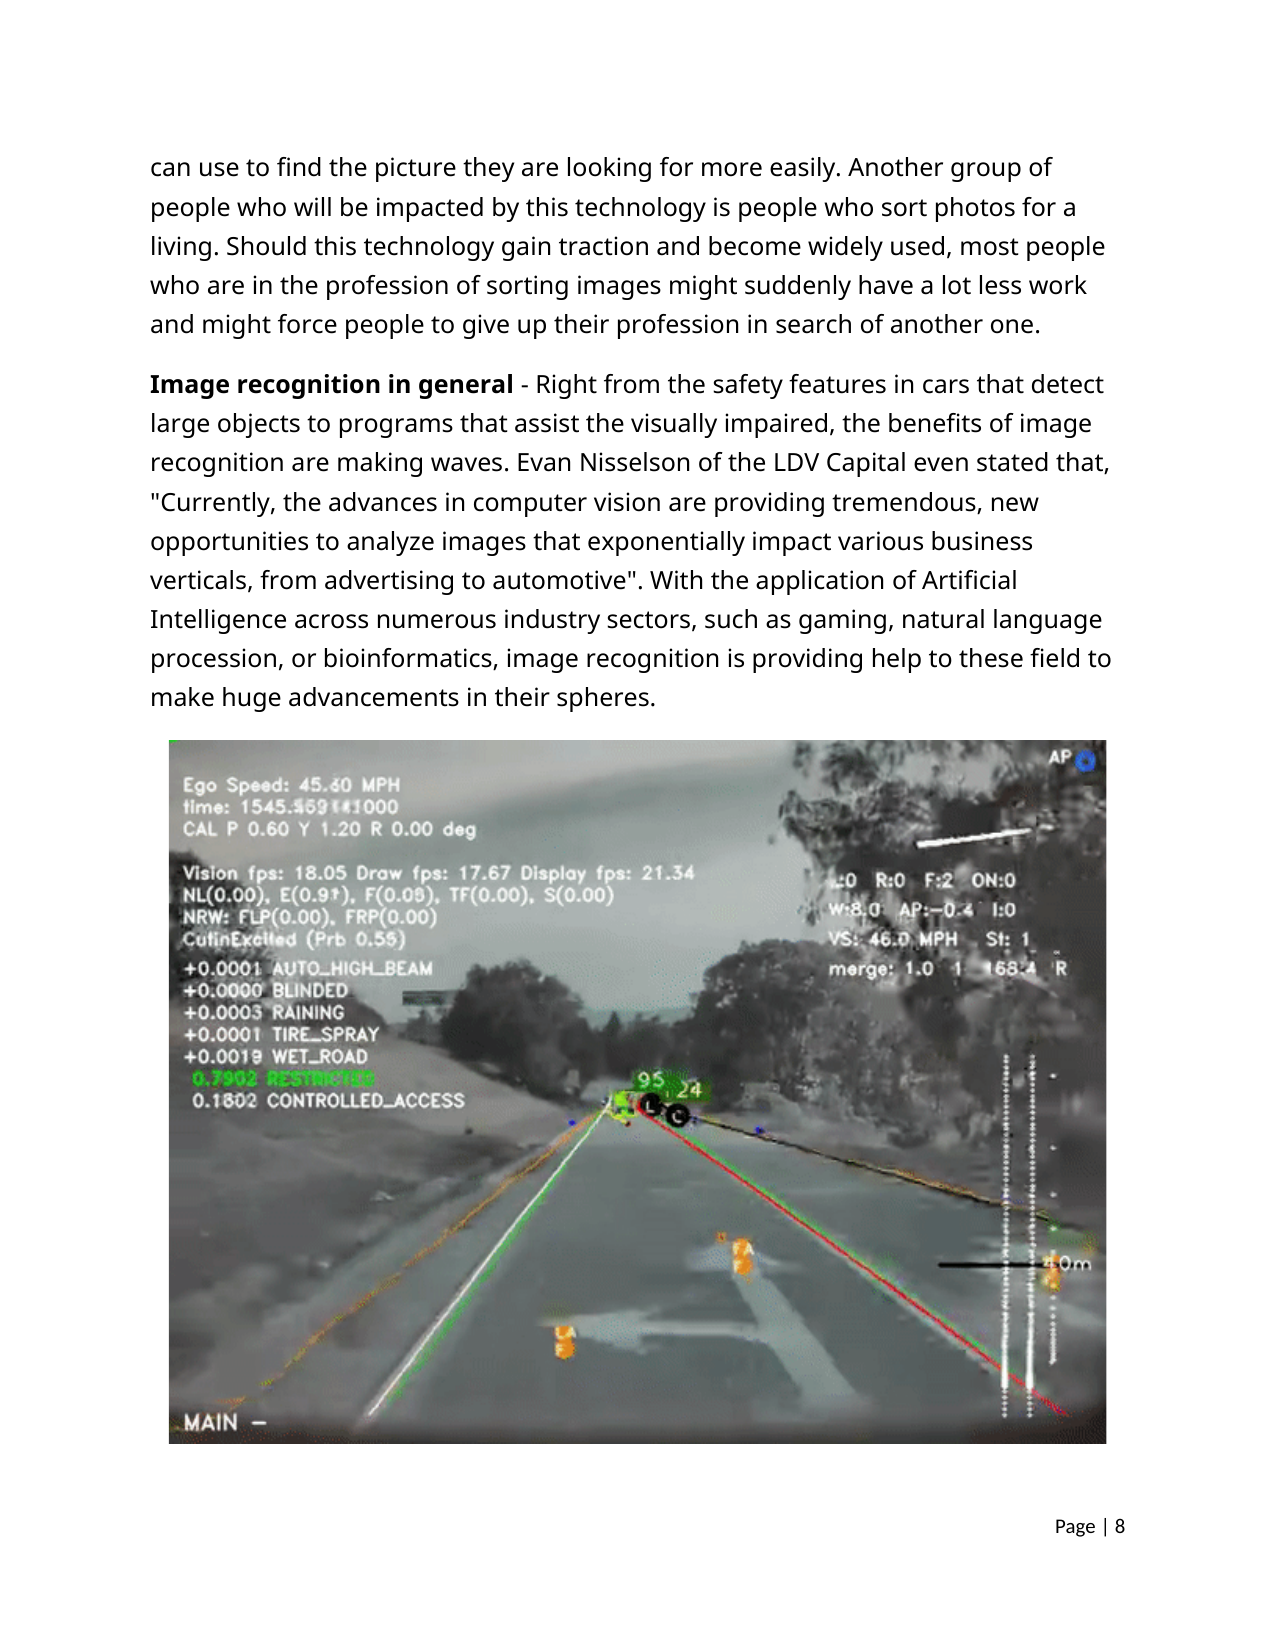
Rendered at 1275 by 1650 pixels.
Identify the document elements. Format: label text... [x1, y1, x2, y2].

picture [168, 740, 1107, 1444]
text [150, 150, 1125, 341]
text Image recognition in general - Right from the safety features in cars that detect large objects to programs that assist the visually impaired, the benefits of image recognition are making waves. Evan Nisselson of the LDV Capital even stated that, "Currently, the advances in computer vision are providing tremendous, new opportunities to analyze images that exponentially impact various business verticals, from advertising to automotive". With the application of Artificial Intelligence across numerous industry sectors, such as gaming, natural language procession, or bioinformatics, image recognition is providing help to these field to make huge advancements in their spheres. [150, 367, 1125, 714]
